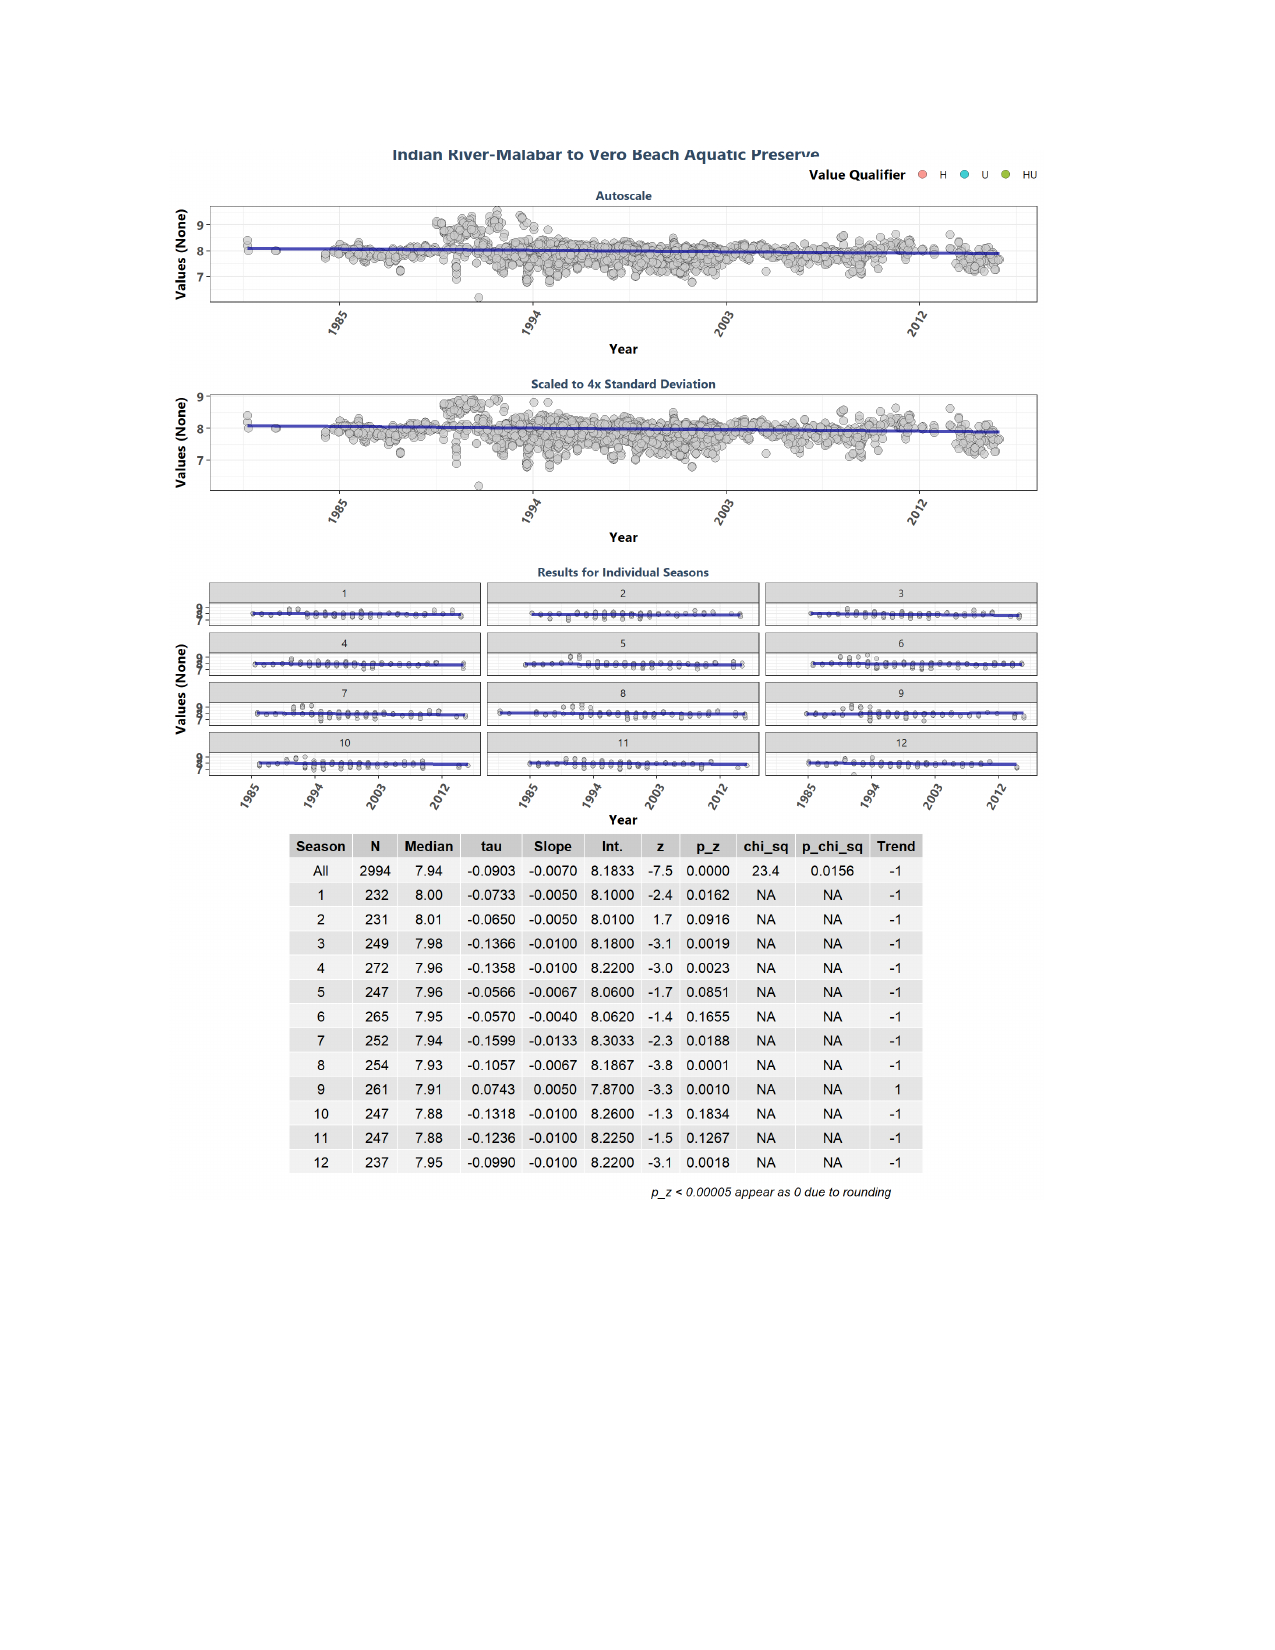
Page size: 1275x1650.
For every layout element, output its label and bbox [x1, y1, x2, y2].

picture [168, 150, 1044, 1200]
